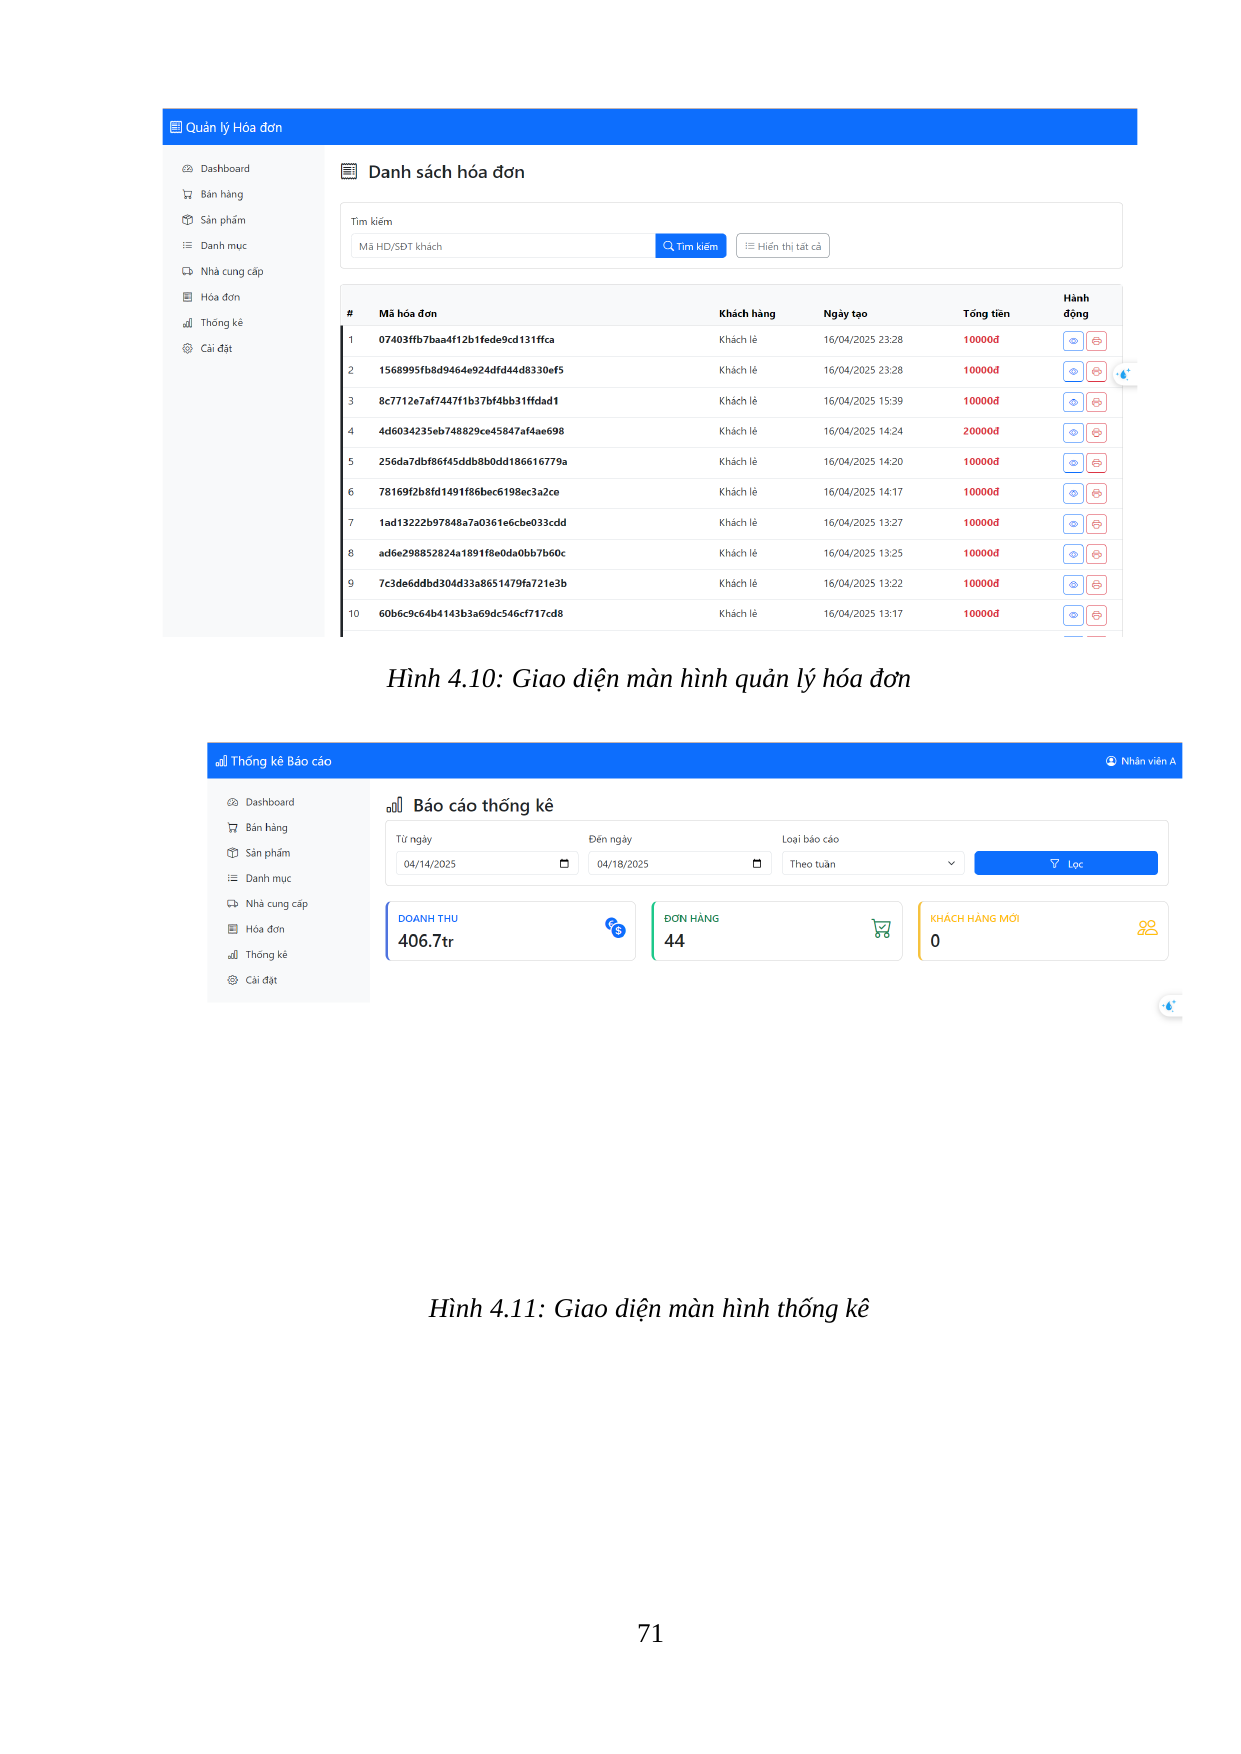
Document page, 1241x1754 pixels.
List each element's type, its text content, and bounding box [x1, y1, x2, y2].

picture [207, 742, 1183, 1267]
text Hình 4.10: Giao diện màn hình quản lý hóa đơn [163, 662, 1137, 694]
text Hình 4.11: Giao diện màn hình thống kê [163, 1292, 1137, 1324]
picture [162, 108, 1138, 637]
